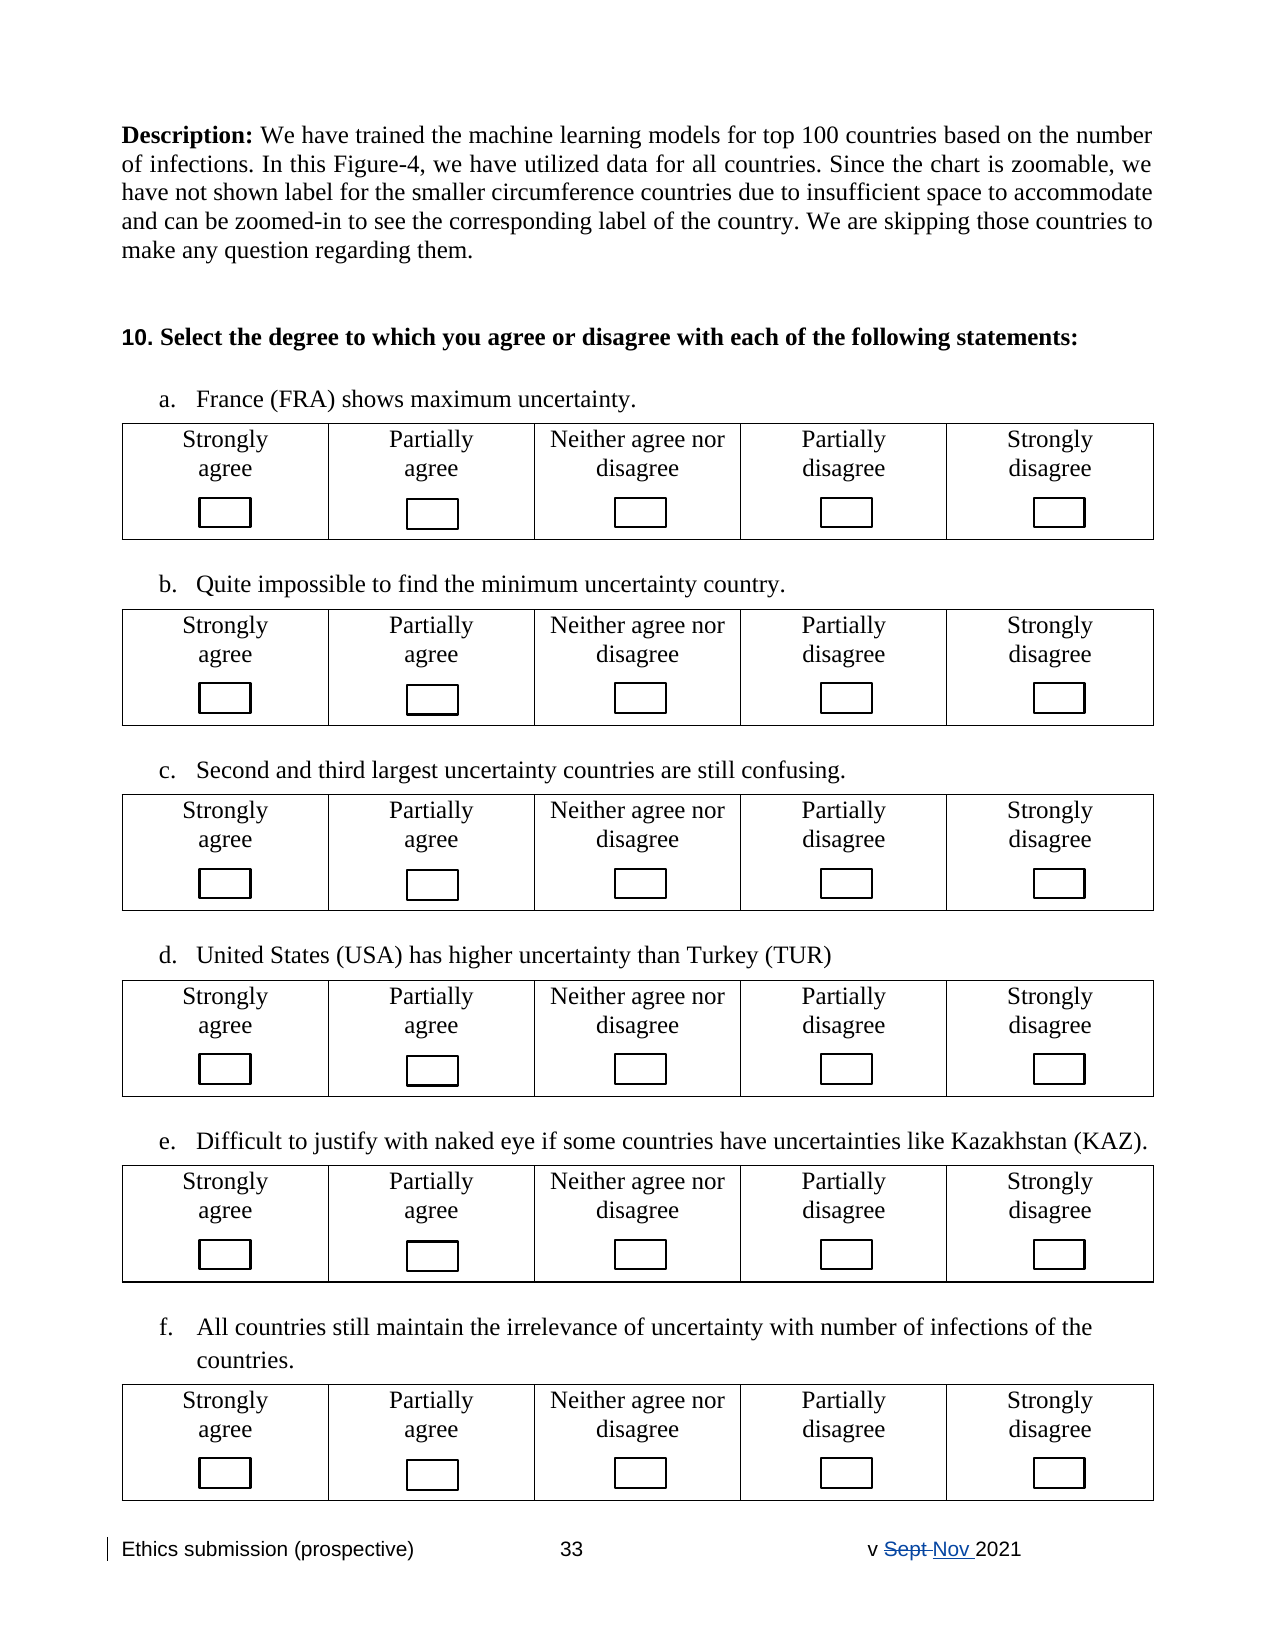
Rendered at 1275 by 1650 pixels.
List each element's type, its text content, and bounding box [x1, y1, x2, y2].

table_header Partially agree [329, 1385, 534, 1500]
table_header Neither agree nor disagree [535, 610, 740, 725]
table_header Strongly agree [123, 981, 328, 1096]
table_header Partially disagree [741, 424, 946, 539]
table_header Strongly disagree [947, 1385, 1153, 1500]
table_header Partially disagree [741, 981, 946, 1096]
list Difficult to justify with naked eye if some countries have uncertainties like Kazakhstan (KAZ). [159, 1126, 1153, 1155]
table_header Partially agree [329, 981, 534, 1096]
table_header Strongly disagree [947, 981, 1153, 1096]
table_header Strongly disagree [947, 1166, 1153, 1281]
table_header Partially agree [329, 610, 534, 725]
table_header Neither agree nor disagree [535, 981, 740, 1096]
table_header Partially disagree [741, 1385, 946, 1500]
list Second and third largest uncertainty countries are still confusing. [159, 755, 1153, 784]
table_header Strongly disagree [947, 424, 1153, 539]
table_header Partially disagree [741, 610, 946, 725]
table_header Partially disagree [741, 795, 946, 910]
table_header Partially disagree [741, 1166, 946, 1281]
list Quite impossible to find the minimum uncertainty country. [159, 569, 1153, 598]
table_header Neither agree nor disagree [535, 1385, 740, 1500]
table_header Strongly agree [123, 1385, 328, 1500]
table_header Partially agree [329, 1166, 534, 1281]
table_header Strongly disagree [947, 795, 1153, 910]
table_header Neither agree nor disagree [535, 1166, 740, 1281]
table_header Strongly agree [123, 795, 328, 910]
table_header Strongly agree [123, 1166, 328, 1281]
table_header Strongly disagree [947, 610, 1153, 725]
table_header Partially agree [329, 795, 534, 910]
table_header Neither agree nor disagree [535, 795, 740, 910]
list United States (USA) has higher uncertainty than Turkey (TUR) [159, 941, 1153, 969]
text Description: We have trained the machine learning models for top 100 countries based on the number of infections. In this Figure-4, we have utilized data for all countries. Since the chart is zoomable, we have not shown label for the smaller circumference countries due to insufficient space to accommodate and can be zoomed-in to see the corresponding label of the country. We are skipping those countries to make any question regarding them. [121, 120, 1153, 264]
list France (FRA) shows maximum uncertainty. [159, 384, 1153, 413]
text 10. Select the degree to which you agree or disagree with each of the following statements: [121, 322, 1153, 350]
list All countries still maintain the irrelevance of uncertainty with number of infections of the countries. [159, 1312, 1153, 1373]
table_header Neither agree nor disagree [535, 424, 740, 539]
table_header Partially agree [329, 424, 534, 539]
table_header Strongly agree [123, 610, 328, 725]
table_header Strongly agree [123, 424, 328, 539]
